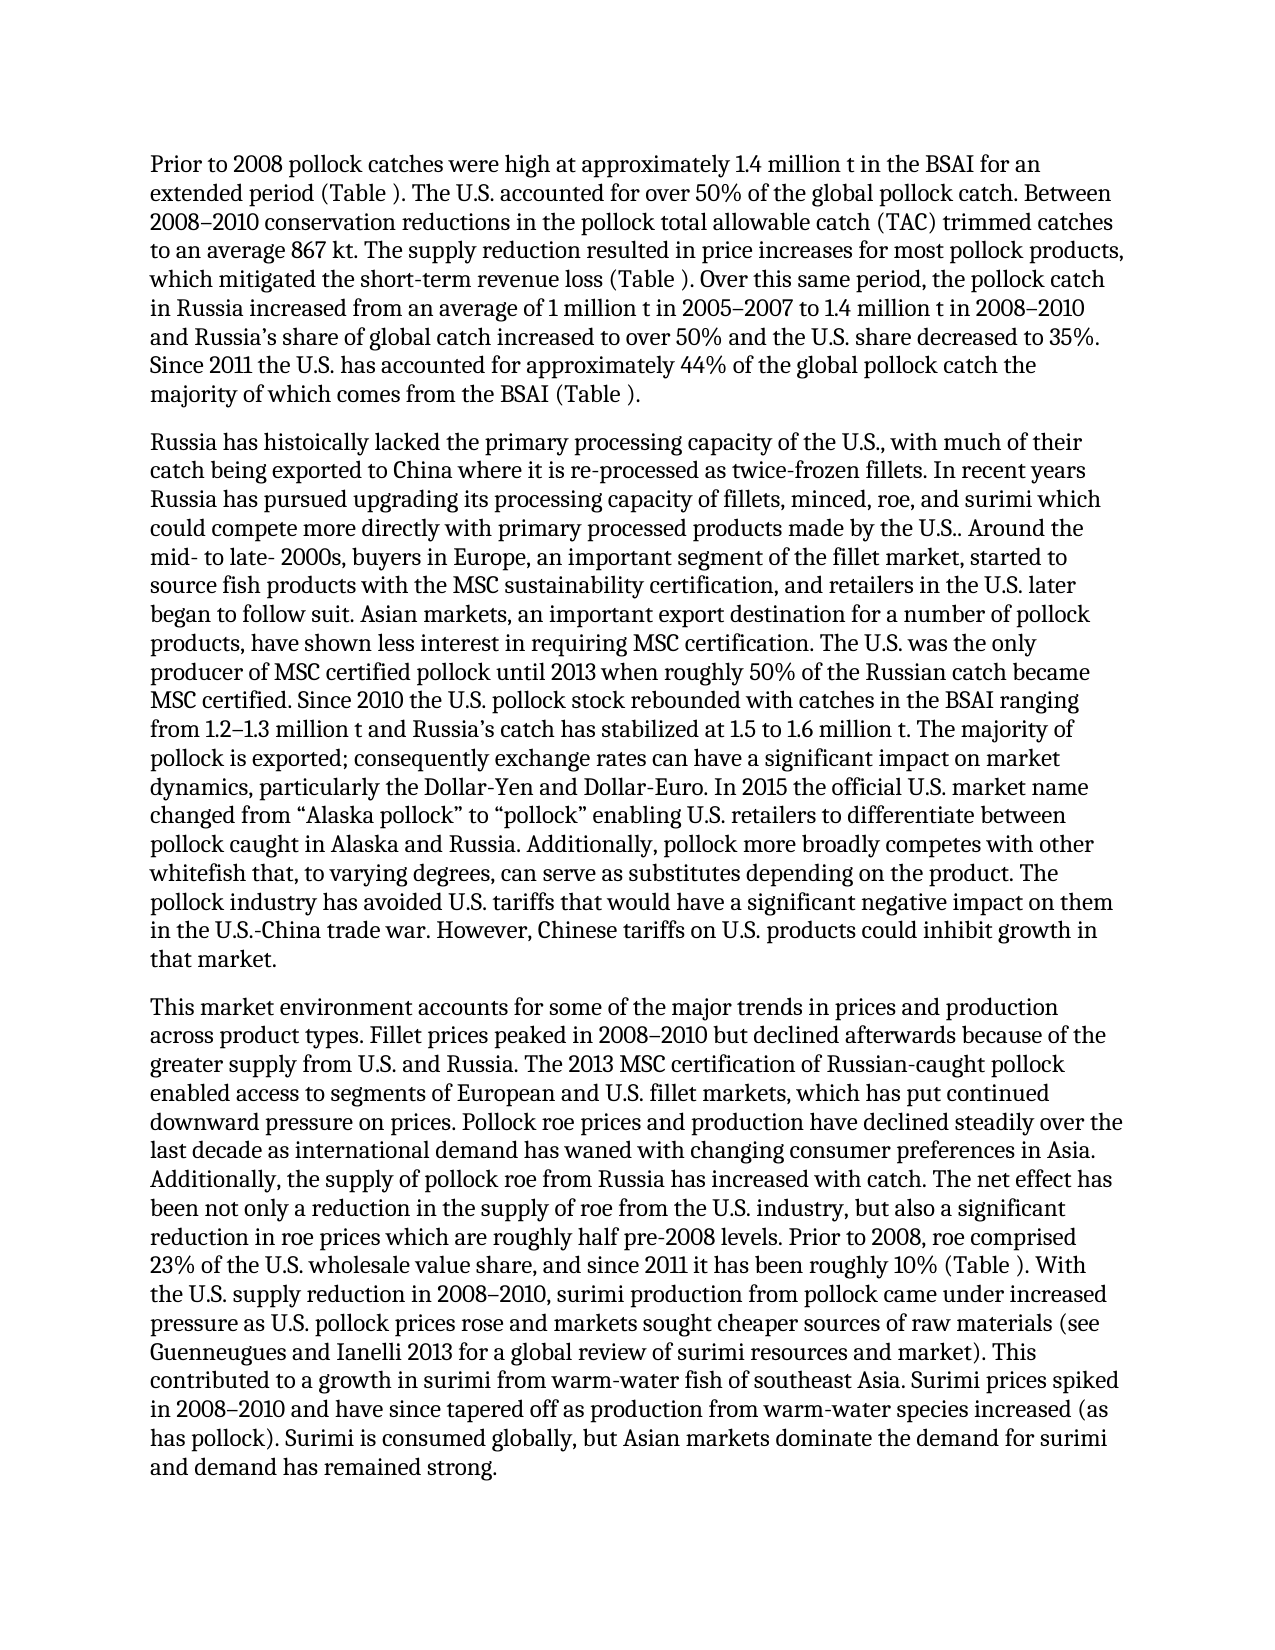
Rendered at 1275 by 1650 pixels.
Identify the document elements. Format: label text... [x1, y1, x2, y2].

text This market environment accounts for some of the major trends in prices and production across product types. Fillet prices peaked in 2008–2010 but declined afterwards because of the greater supply from U.S. and Russia. The 2013 MSC certification of Russian-caught pollock enabled access to segments of European and U.S. fillet markets, which has put continued downward pressure on prices. Pollock roe prices and production have declined steadily over the last decade as international demand has waned with changing consumer preferences in Asia. Additionally, the supply of pollock roe from Russia has increased with catch. The net effect has been not only a reduction in the supply of roe from the U.S. industry, but also a significant reduction in roe prices which are roughly half pre-2008 levels. Prior to 2008, roe comprised 23% of the U.S. wholesale value share, and since 2011 it has been roughly 10% (Table ). With the U.S. supply reduction in 2008–2010, surimi production from pollock came under increased pressure as U.S. pollock prices rose and markets sought cheaper sources of raw materials (see Guenneugues and Ianelli 2013 for a global review of surimi resources and market). This contributed to a growth in surimi from warm-water fish of southeast Asia. Surimi prices spiked in 2008–2010 and have since tapered off as production from warm-water species increased (as has pollock). Surimi is consumed globally, but Asian markets dominate the demand for surimi and demand has remained strong. [150, 992, 1125, 1481]
text Prior to 2008 pollock catches were high at approximately 1.4 million t in the BSAI for an extended period (Table ). The U.S. accounted for over 50% of the global pollock catch. Between 2008–2010 conservation reductions in the pollock total allowable catch (TAC) trimmed catches to an average 867 kt. The supply reduction resulted in price increases for most pollock products, which mitigated the short-term revenue loss (Table ). Over this same period, the pollock catch in Russia increased from an average of 1 million t in 2005–2007 to 1.4 million t in 2008–2010 and Russia’s share of global catch increased to over 50% and the U.S. share decreased to 35%. Since 2011 the U.S. has accounted for approximately 44% of the global pollock catch the majority of which comes from the BSAI (Table ). [150, 150, 1125, 409]
text Russia has histoically lacked the primary processing capacity of the U.S., with much of their catch being exported to China where it is re-processed as twice-frozen fillets. In recent years Russia has pursued upgrading its processing capacity of fillets, minced, roe, and surimi which could compete more directly with primary processed products made by the U.S.. Around the mid- to late- 2000s, buyers in Europe, an important segment of the fillet market, started to source fish products with the MSC sustainability certification, and retailers in the U.S. later began to follow suit. Asian markets, an important export destination for a number of pollock products, have shown less interest in requiring MSC certification. The U.S. was the only producer of MSC certified pollock until 2013 when roughly 50% of the Russian catch became MSC certified. Since 2010 the U.S. pollock stock rebounded with catches in the BSAI ranging from 1.2–1.3 million t and Russia’s catch has stabilized at 1.5 to 1.6 million t. The majority of pollock is exported; consequently exchange rates can have a significant impact on market dynamics, particularly the Dollar-Yen and Dollar-Euro. In 2015 the official U.S. market name changed from “Alaska pollock” to “pollock” enabling U.S. retailers to differentiate between pollock caught in Alaska and Russia. Additionally, pollock more broadly competes with other whitefish that, to varying degrees, can serve as substitutes depending on the product. The pollock industry has avoided U.S. tariffs that would have a significant negative impact on them in the U.S.-China trade war. However, Chinese tariffs on U.S. products could inhibit growth in that market. [150, 427, 1125, 974]
